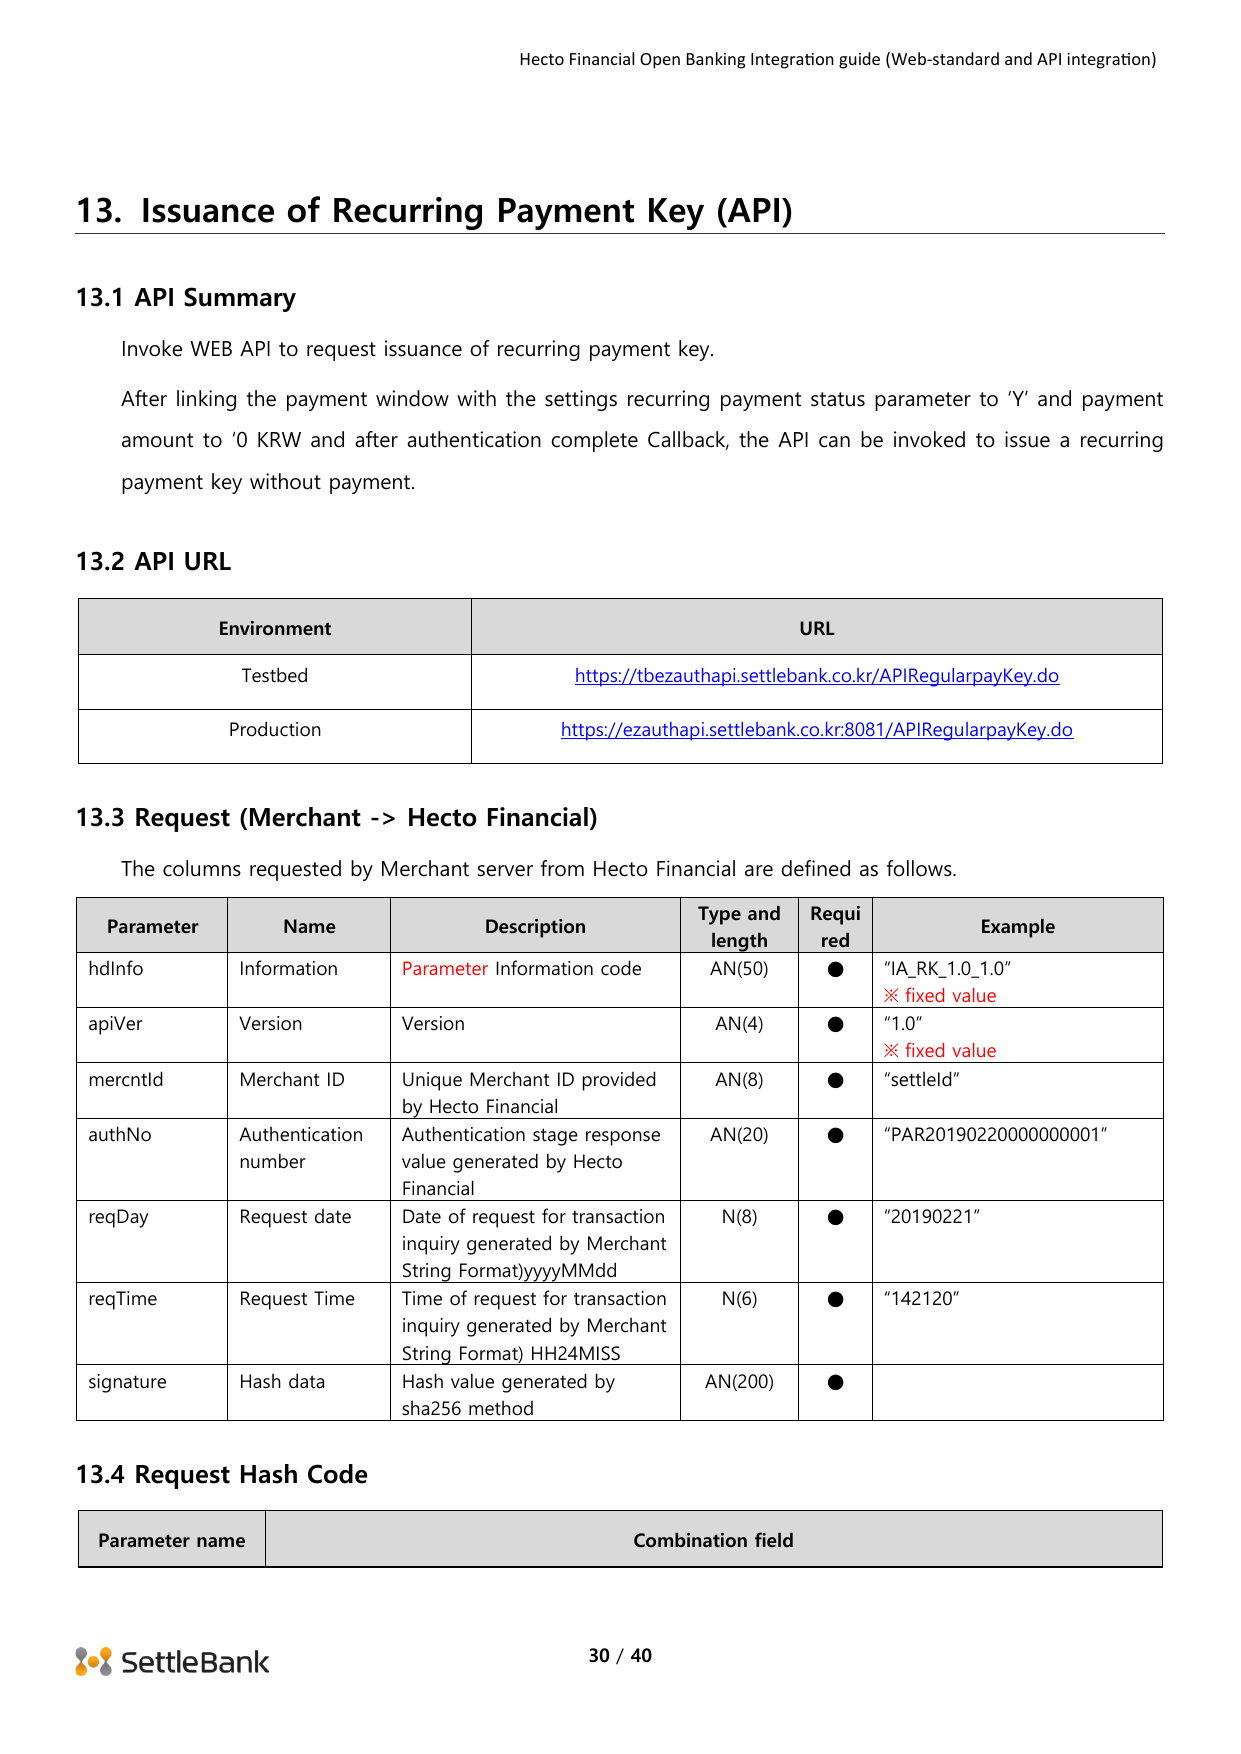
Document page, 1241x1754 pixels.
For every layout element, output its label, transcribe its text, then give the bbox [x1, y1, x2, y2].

table_header Name [228, 898, 390, 952]
table_header Combination field [266, 1511, 1162, 1566]
table_cell Unique Merchant ID provided by Hecto Financial [391, 1063, 680, 1117]
table_cell AN(50) [681, 953, 798, 1007]
table_cell apiVer [77, 1008, 227, 1062]
table_cell Hash data [228, 1365, 390, 1419]
subtitle API URL [75, 543, 1165, 577]
subtitle Request (Merchant -> Hecto Financial) [75, 800, 1165, 833]
table_cell AN(4) [681, 1008, 798, 1062]
table_header Environment [79, 599, 471, 654]
table_cell mercntId [77, 1063, 227, 1117]
table_cell Version [228, 1008, 390, 1062]
table_cell https://tbezauthapi.settlebank.co.kr/APIRegularpayKey.do [472, 655, 1162, 708]
table_cell Request date [228, 1201, 390, 1282]
table_cell ● [799, 1365, 872, 1419]
table_header Type and length [681, 898, 798, 952]
table_cell ● [799, 1008, 872, 1062]
table_cell “1.0” ※ fixed value [873, 1008, 1163, 1062]
table_cell “PAR20190220000000001” [873, 1119, 1163, 1200]
table_cell hdInfo [77, 953, 227, 1007]
table_cell authNo [77, 1119, 227, 1200]
table_cell signature [77, 1365, 227, 1419]
table_cell Information [228, 953, 390, 1007]
table_cell ● [799, 1063, 872, 1117]
table_cell Hash value generated by sha256 method [391, 1365, 680, 1419]
text The columns requested by Merchant server from Hecto Financial are defined as follows. [121, 854, 1165, 881]
table_cell AN(20) [681, 1119, 798, 1200]
table_cell ● [799, 953, 872, 1007]
table_cell Request Time [228, 1283, 390, 1364]
table_cell ● [799, 1119, 872, 1200]
table_header URL [472, 599, 1162, 654]
subtitle Request Hash Code [75, 1456, 1165, 1489]
subtitle API Summary [75, 279, 1165, 313]
text Invoke WEB API to request issuance of recurring payment key. [121, 333, 1165, 361]
table_cell Date of request for transaction inquiry generated by Merchant String Format)yyyyMMdd [391, 1201, 680, 1282]
table_cell [873, 1365, 1163, 1419]
table_cell Parameter Information code [391, 953, 680, 1007]
table_cell reqTime [77, 1283, 227, 1364]
table_cell “IA_RK_1.0_1.0” ※ fixed value [873, 953, 1163, 1007]
table_cell ● [799, 1283, 872, 1364]
table_header Parameter name [79, 1511, 265, 1566]
table_header Parameter [77, 898, 227, 952]
table_cell https://ezauthapi.settlebank.co.kr:8081/APIRegularpayKey.do [472, 710, 1162, 763]
table_cell reqDay [77, 1201, 227, 1282]
table_cell Authentication number [228, 1119, 390, 1200]
table_cell AN(200) [681, 1365, 798, 1419]
table_cell “settleId” [873, 1063, 1163, 1117]
picture [75, 1647, 270, 1676]
table_cell “142120” [873, 1283, 1163, 1364]
table_cell N(8) [681, 1201, 798, 1282]
table_cell N(6) [681, 1283, 798, 1364]
table_header Required [799, 898, 872, 952]
table_cell Production [79, 710, 471, 763]
table_cell AN(8) [681, 1063, 798, 1117]
table_cell Authentication stage response value generated by Hecto Financial [391, 1119, 680, 1200]
table_cell Time of request for transaction inquiry generated by Merchant String Format) HH24MISS [391, 1283, 680, 1364]
table_header Example [873, 898, 1163, 952]
text After linking the payment window with the settings recurring payment status parameter to ‘Y’ and payment amount to ‘0 KRW and after authentication complete Callback, the API can be invoked to issue a recurring payment key without payment. [121, 383, 1165, 494]
table_cell “20190221” [873, 1201, 1163, 1282]
table_cell Testbed [79, 655, 471, 708]
table_cell ● [799, 1201, 872, 1282]
subtitle Issuance of Recurring Payment Key (API) [75, 186, 1165, 233]
table_cell Version [391, 1008, 680, 1062]
table_header Description [391, 898, 680, 952]
table_cell Merchant ID [228, 1063, 390, 1117]
